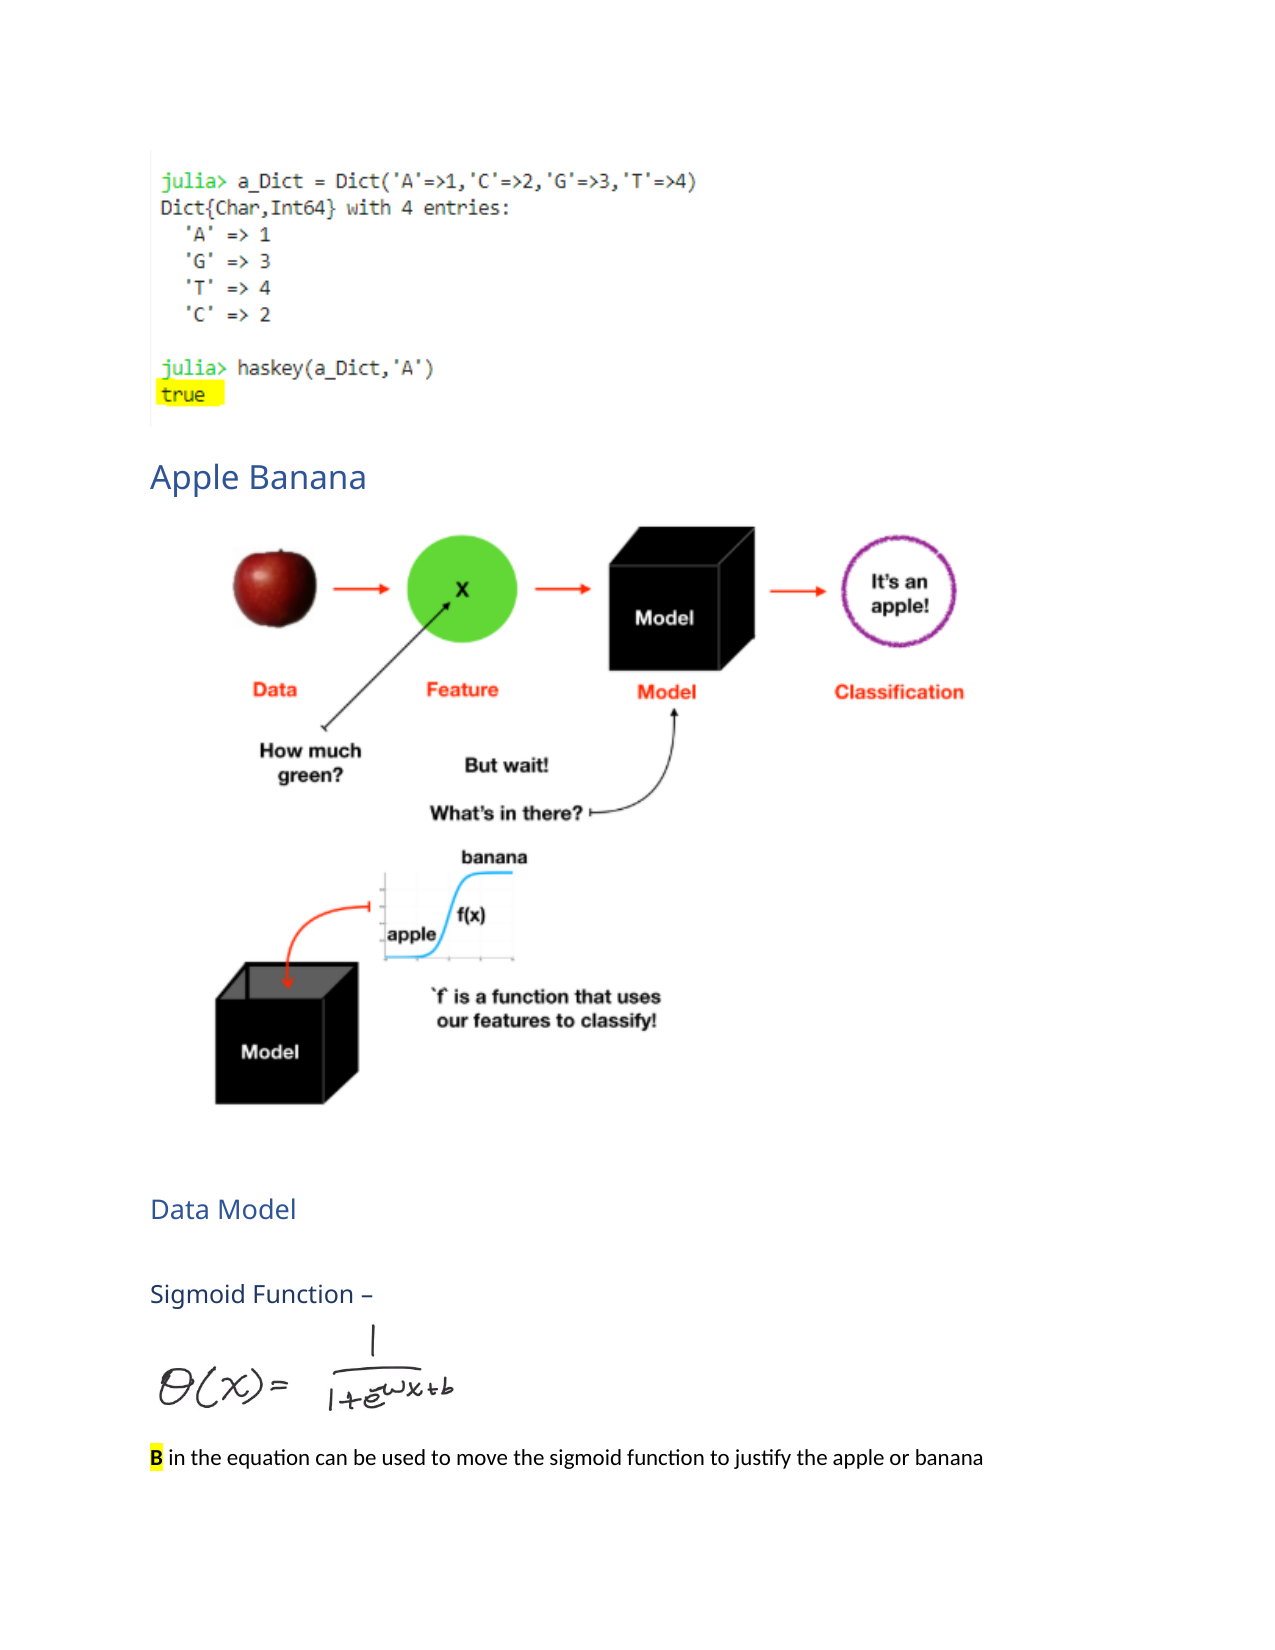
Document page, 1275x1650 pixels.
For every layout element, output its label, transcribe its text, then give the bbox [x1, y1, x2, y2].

picture [150, 150, 722, 427]
text B in the equation can be used to move the sigmoid function to justify the apple or banana [163, 1443, 1125, 1471]
subtitle Sigmoid Function – [150, 1277, 1125, 1311]
picture [150, 502, 1007, 1125]
subtitle Apple Banana [150, 454, 1125, 499]
picture [150, 1313, 469, 1424]
subtitle Data Model [150, 1190, 1125, 1227]
